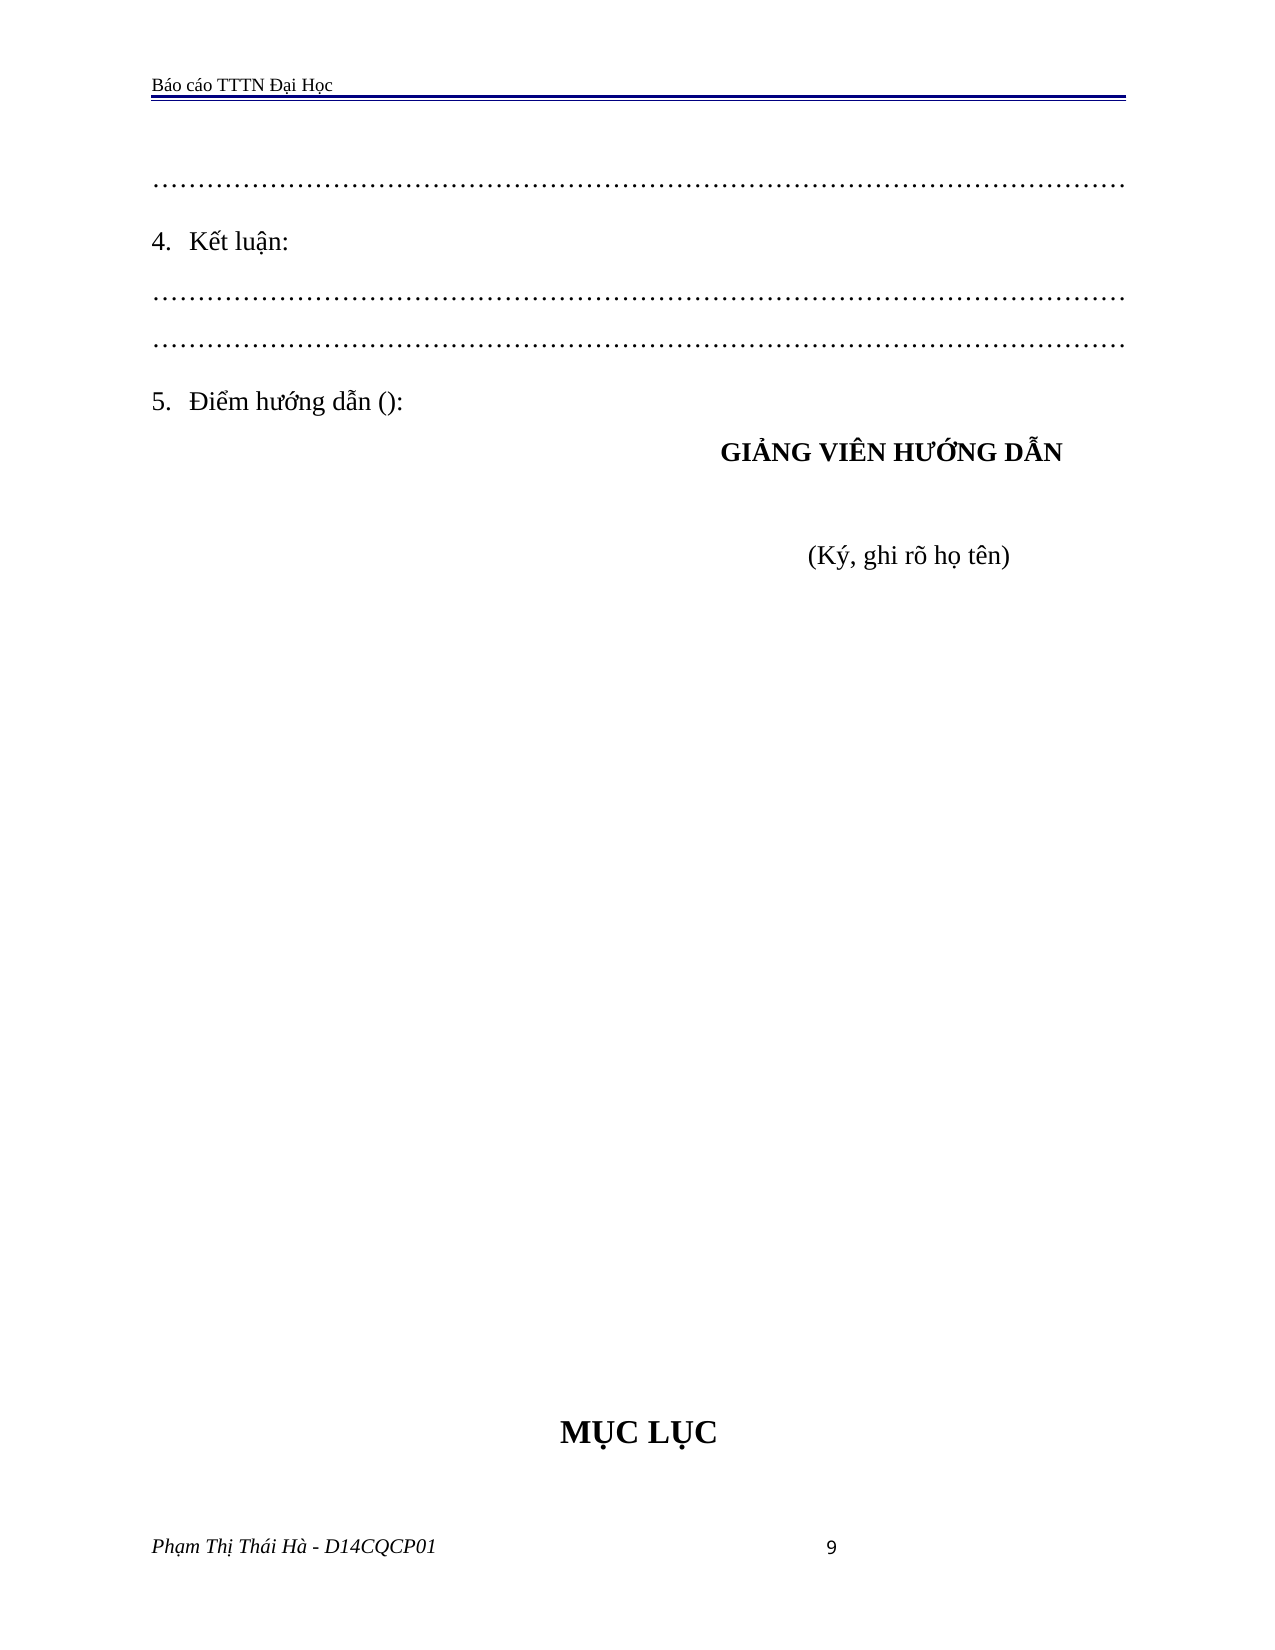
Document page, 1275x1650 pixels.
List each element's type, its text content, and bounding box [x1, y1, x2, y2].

text GIẢNG VIÊN HƯỚNG DẪN [151, 436, 1126, 467]
list Điểm hướng dẫn (): [151, 386, 1126, 417]
list Kết luận: [151, 225, 1126, 256]
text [151, 276, 1126, 353]
text (Ký, ghi rõ họ tên) [764, 539, 1126, 570]
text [151, 162, 1126, 193]
text MỤC LỤC [151, 1412, 1126, 1450]
